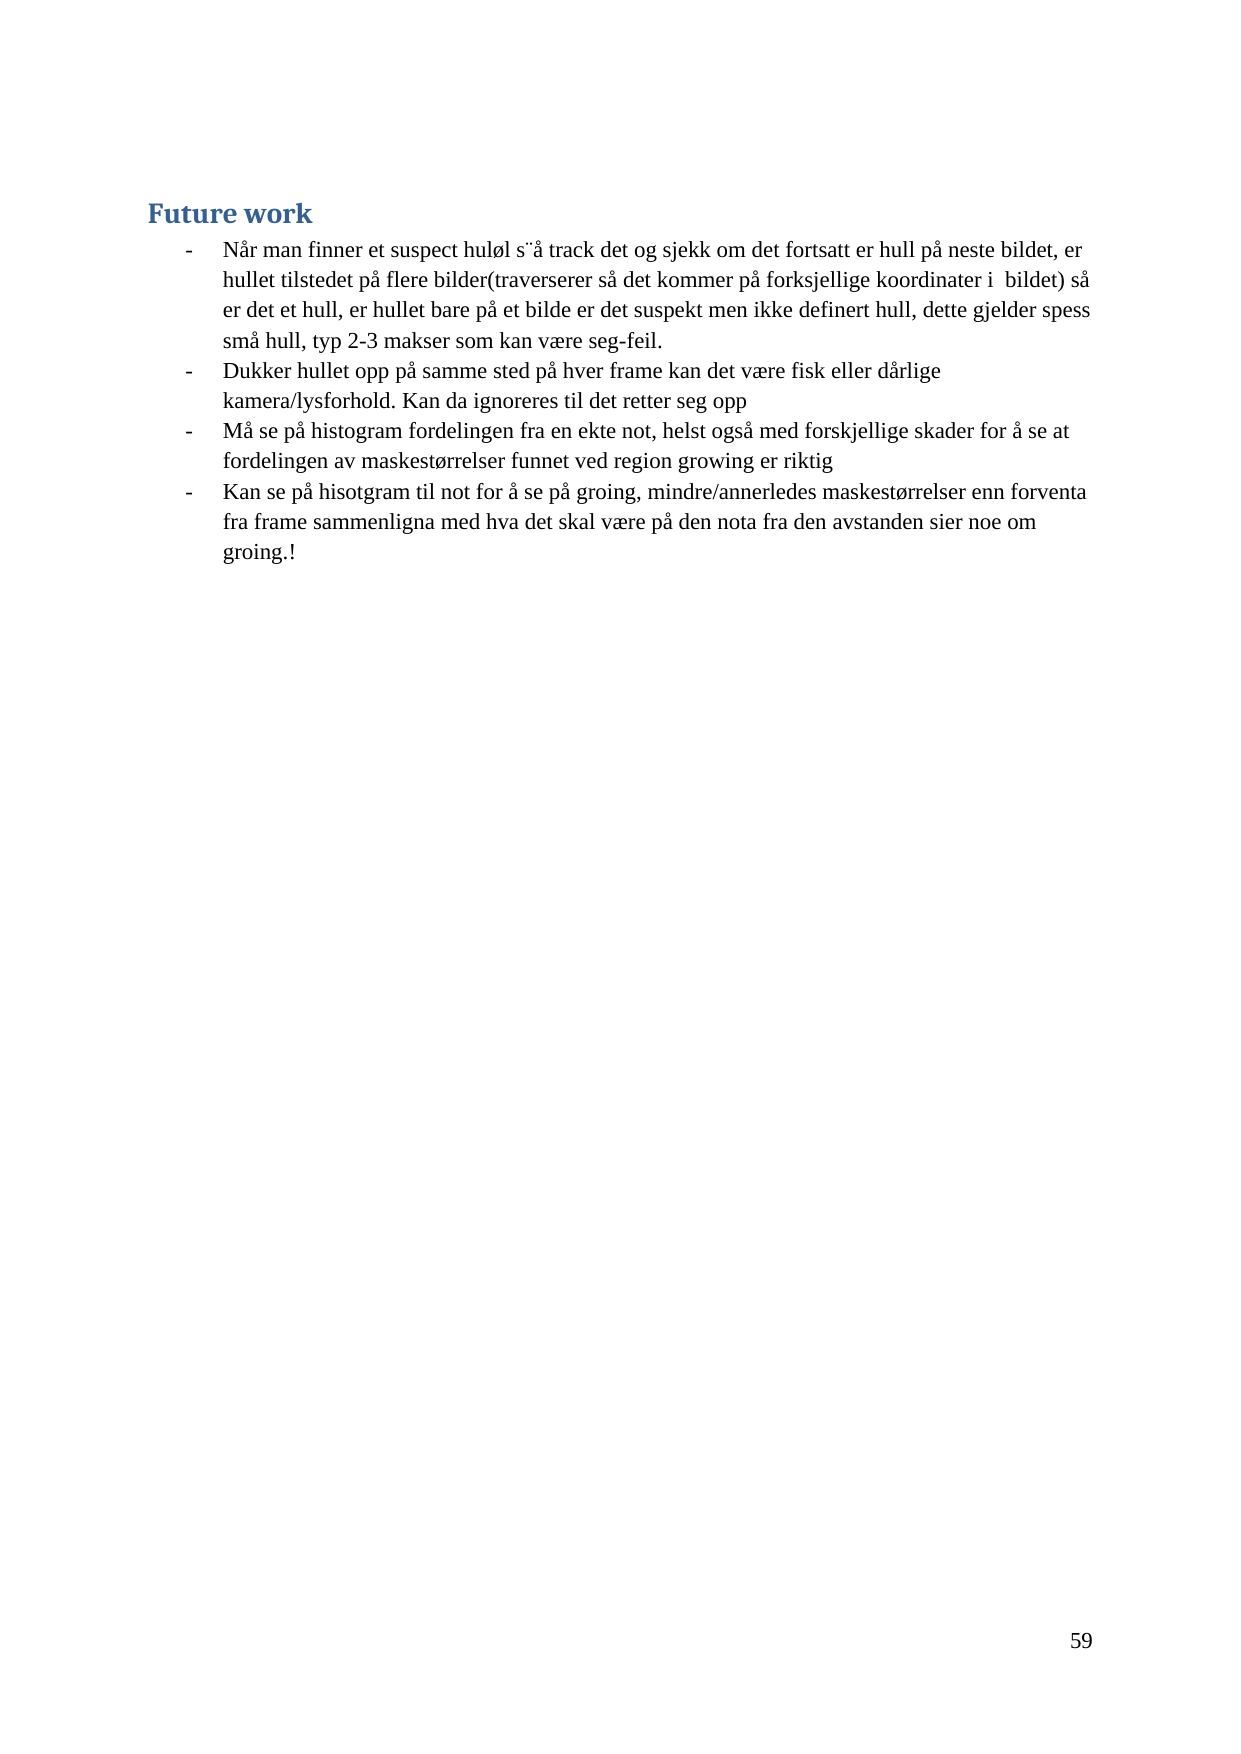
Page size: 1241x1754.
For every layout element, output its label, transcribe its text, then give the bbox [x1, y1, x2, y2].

list Når man finner et suspect huløl s¨å track det og sjekk om det fortsatt er hull på neste bildet, er hullet tilstedet på flere bilder(traverserer så det kommer på forksjellige koordinater i bildet) så er det et hull, er hullet bare på et bilde er det suspekt men ikke definert hull, dette gjelder spess små hull, typ 2-3 makser som kan være seg-feil. [185, 236, 1093, 353]
list Dukker hullet opp på samme sted på hver frame kan det være fisk eller dårlige kamera/lysforhold. Kan da ignoreres til det retter seg opp [185, 357, 1093, 413]
list Kan se på hisotgram til not for å se på groing, mindre/annerledes maskestørrelser enn forventa fra frame sammenligna med hva det skal være på den nota fra den avstanden sier noe om groing.! [185, 478, 1093, 564]
subtitle Future work [148, 198, 1093, 231]
list Må se på histogram fordelingen fra en ekte not, helst også med forskjellige skader for å se at fordelingen av maskestørrelser funnet ved region growing er riktig [185, 417, 1093, 474]
